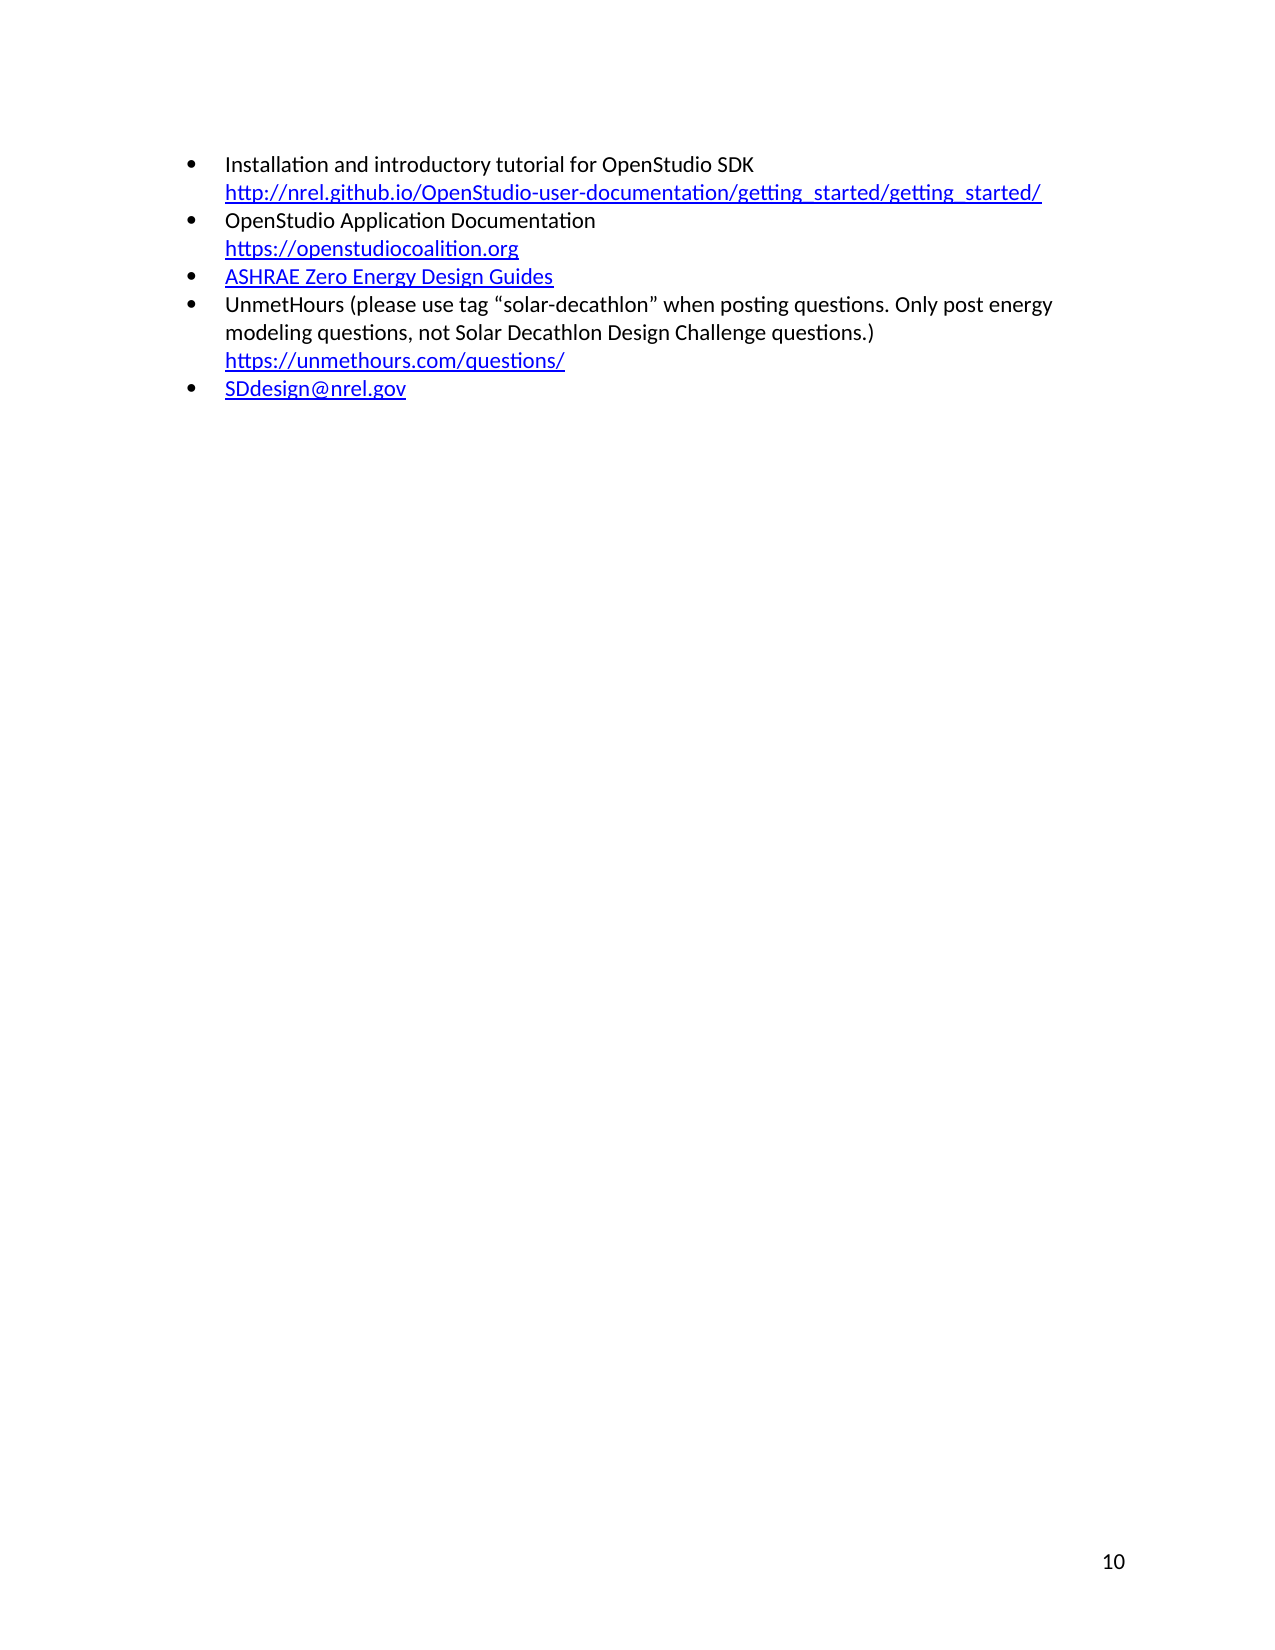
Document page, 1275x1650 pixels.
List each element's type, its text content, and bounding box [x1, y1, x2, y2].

list OpenStudio Application Documentation https://openstudiocoalition.org [187, 206, 1125, 262]
list ASHRAE Zero Energy Design Guides [187, 262, 1125, 290]
list Installation and introductory tutorial for OpenStudio SDK http://nrel.github.io/OpenStudio-user-documentation/getting_started/getting_started/ [187, 150, 1125, 206]
list UnmetHours (please use tag “solar-decathlon” when posting questions. Only post energy modeling questions, not Solar Decathlon Design Challenge questions.) https://unmethours.com/questions/ [187, 290, 1125, 374]
list SDdesign@nrel.gov [187, 374, 1125, 402]
